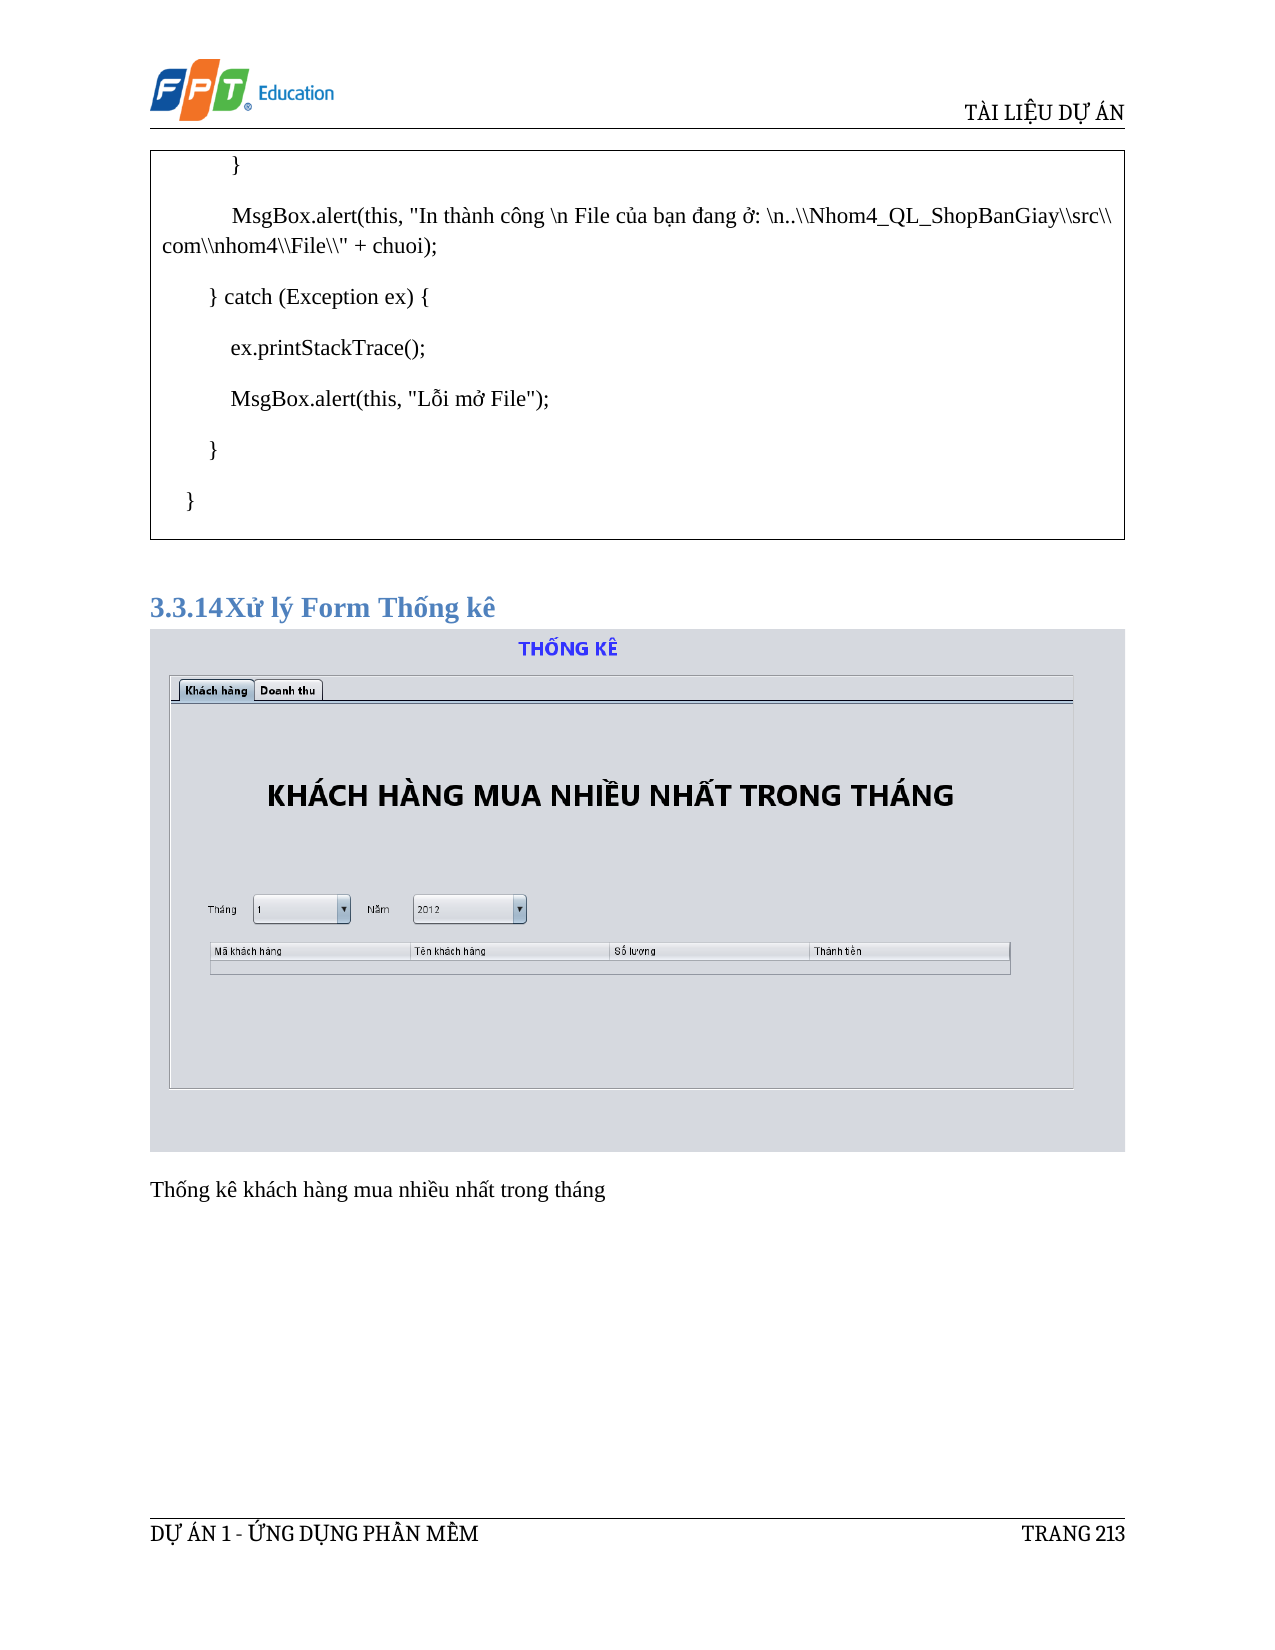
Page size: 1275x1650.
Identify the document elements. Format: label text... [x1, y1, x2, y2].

picture [150, 59, 336, 121]
text Thống kê khách hàng mua nhiều nhất trong tháng [150, 1176, 1125, 1202]
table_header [151, 151, 1124, 538]
picture [150, 629, 1125, 1152]
subtitle Xử lý Form Thống kê [150, 591, 1125, 624]
